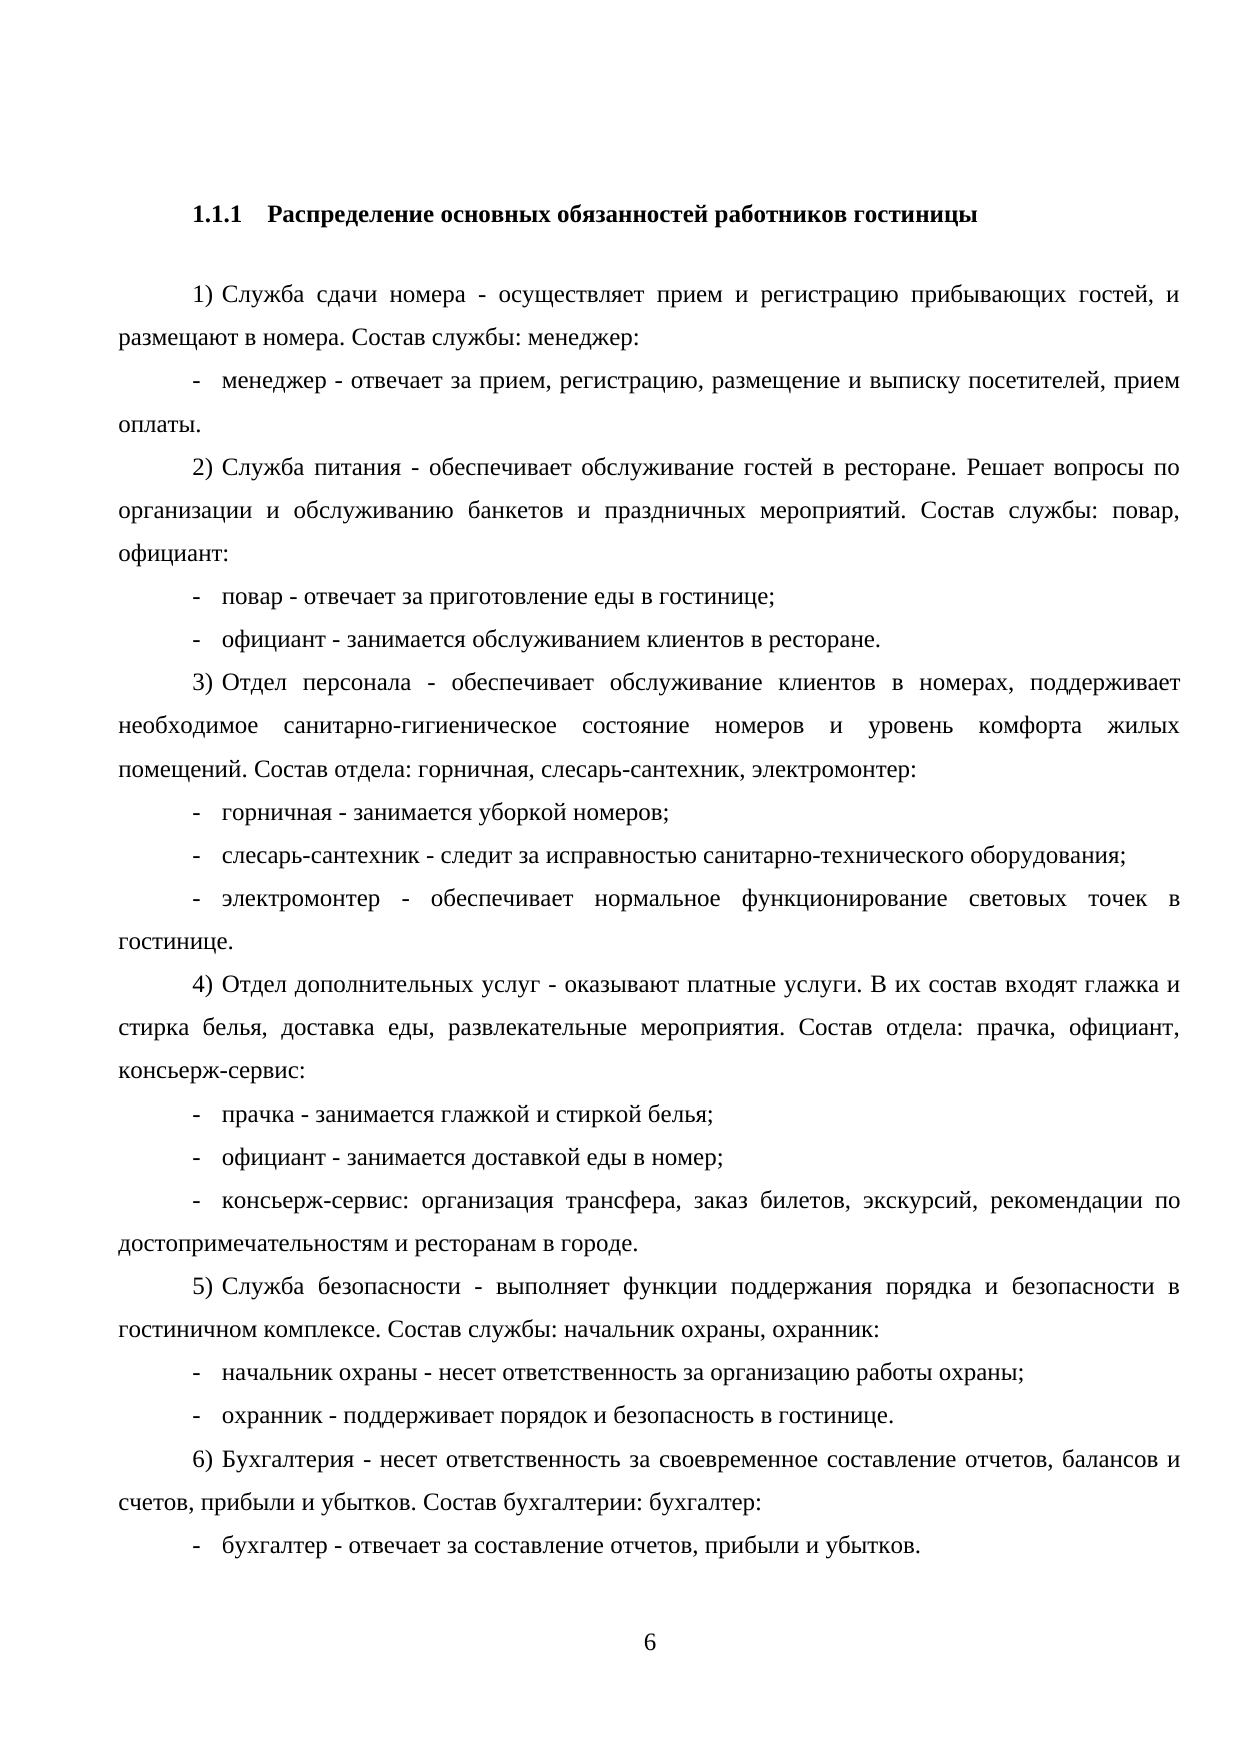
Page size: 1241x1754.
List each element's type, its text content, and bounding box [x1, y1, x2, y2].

list Бухгалтерия - несет ответственность за своевременное составление отчетов, балансов и счетов, прибыли и убытков. Состав бухгалтерии: бухгалтер: [118, 1444, 1181, 1516]
list охранник - поддерживает порядок и безопасность в гостинице. [118, 1401, 1181, 1429]
list официант - занимается доставкой еды в номер; [118, 1142, 1181, 1171]
list повар - отвечает за приготовление еды в гостинице; [118, 581, 1181, 610]
list слесарь-сантехник - следит за исправностью санитарно-технического оборудования; [118, 840, 1181, 869]
list прачка - занимается глажкой и стиркой белья; [118, 1099, 1181, 1127]
list горничная - занимается уборкой номеров; [118, 797, 1181, 826]
list Служба безопасности - выполняет функции поддержания порядка и безопасности в гостиничном комплексе. Состав службы: начальник охраны, охранник: [118, 1271, 1181, 1343]
list электромонтер - обеспечивает нормальное функционирование световых точек в гостинице. [118, 883, 1181, 955]
list Отдел дополнительных услуг - оказывают платные услуги. В их состав входят глажка и стирка белья, доставка еды, развлекательные мероприятия. Состав отдела: прачка, официант, консьерж-сервис: [118, 969, 1181, 1084]
list бухгалтер - отвечает за составление отчетов, прибыли и убытков. [118, 1530, 1181, 1559]
list консьерж-сервис: организация трансфера, заказ билетов, экскурсий, рекомендации по достопримечательностям и ресторанам в городе. [118, 1185, 1181, 1257]
subtitle Распределение основных обязанностей работников гостиницы [192, 199, 1181, 227]
list Отдел персонала - обеспечивает обслуживание клиентов в номерах, поддерживает необходимое санитарно-гигиеническое состояние номеров и уровень комфорта жилых помещений. Состав отдела: горничная, слесарь-сантехник, электромонтер: [118, 667, 1181, 782]
list официант - занимается обслуживанием клиентов в ресторане. [118, 624, 1181, 653]
list менеджер - отвечает за прием, регистрацию, размещение и выписку посетителей, прием оплаты. [118, 366, 1181, 437]
list начальник охраны - несет ответственность за организацию работы охраны; [118, 1357, 1181, 1386]
list Служба питания - обеспечивает обслуживание гостей в ресторане. Решает вопросы по организации и обслуживанию банкетов и праздничных мероприятий. Состав службы: повар, официант: [118, 452, 1181, 567]
list Служба сдачи номера - осуществляет прием и регистрацию прибывающих гостей, и размещают в номера. Состав службы: менеджер: [118, 279, 1181, 351]
